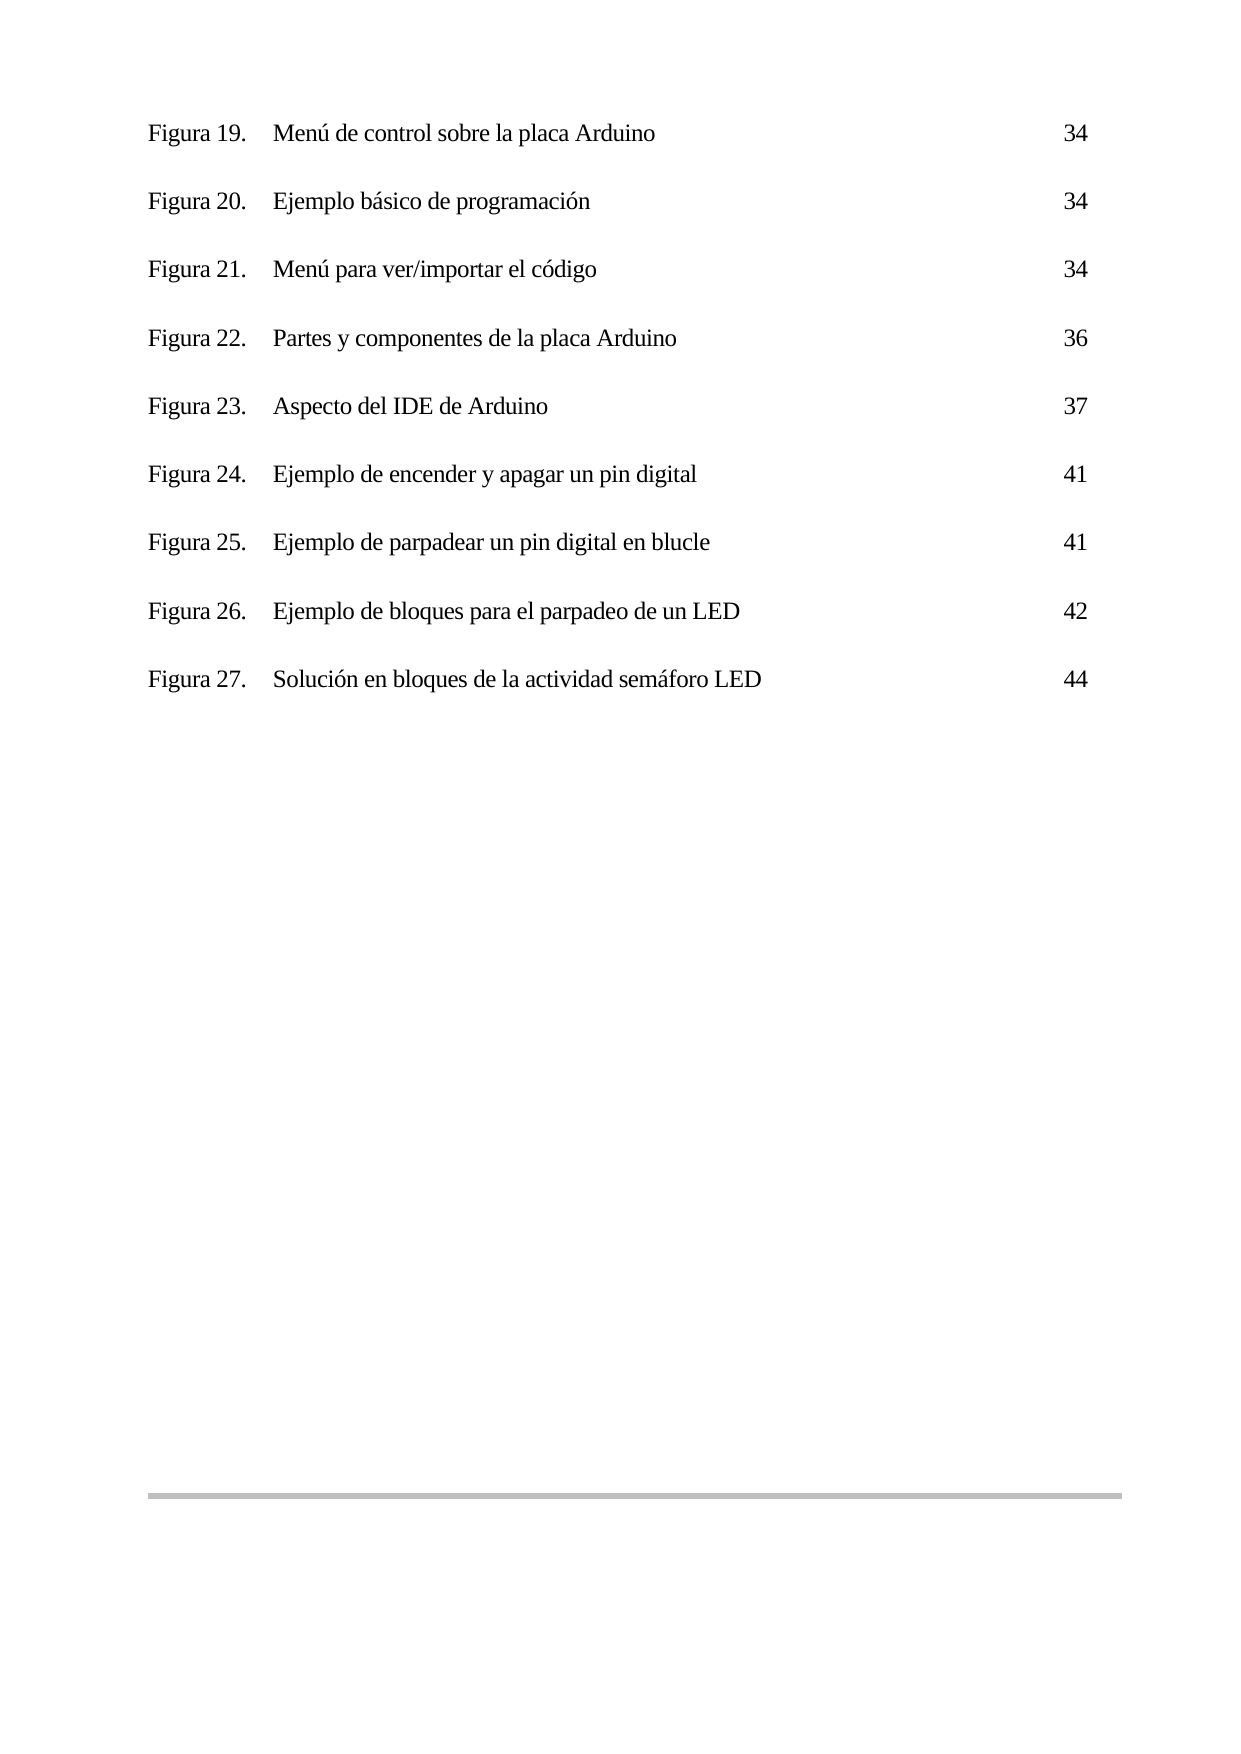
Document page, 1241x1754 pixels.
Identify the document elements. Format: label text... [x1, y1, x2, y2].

text Figura 20. Ejemplo básico de programación 34 [148, 186, 1122, 215]
text Figura 27. Solución en bloques de la actividad semáforo LED 44 [148, 664, 1122, 693]
text Figura 24. Ejemplo de encender y apagar un pin digital 41 [148, 459, 1122, 488]
text Figura 21. Menú para ver/importar el código 34 [148, 254, 1122, 283]
text Figura 23. Aspecto del IDE de Arduino 37 [148, 391, 1122, 420]
text Figura 19. Menú de control sobre la placa Arduino 34 [148, 118, 1122, 147]
text Figura 22. Partes y componentes de la placa Arduino 36 [148, 323, 1122, 352]
text Figura 26. Ejemplo de bloques para el parpadeo de un LED 42 [148, 596, 1122, 624]
text Figura 25. Ejemplo de parpadear un pin digital en blucle 41 [148, 527, 1122, 556]
